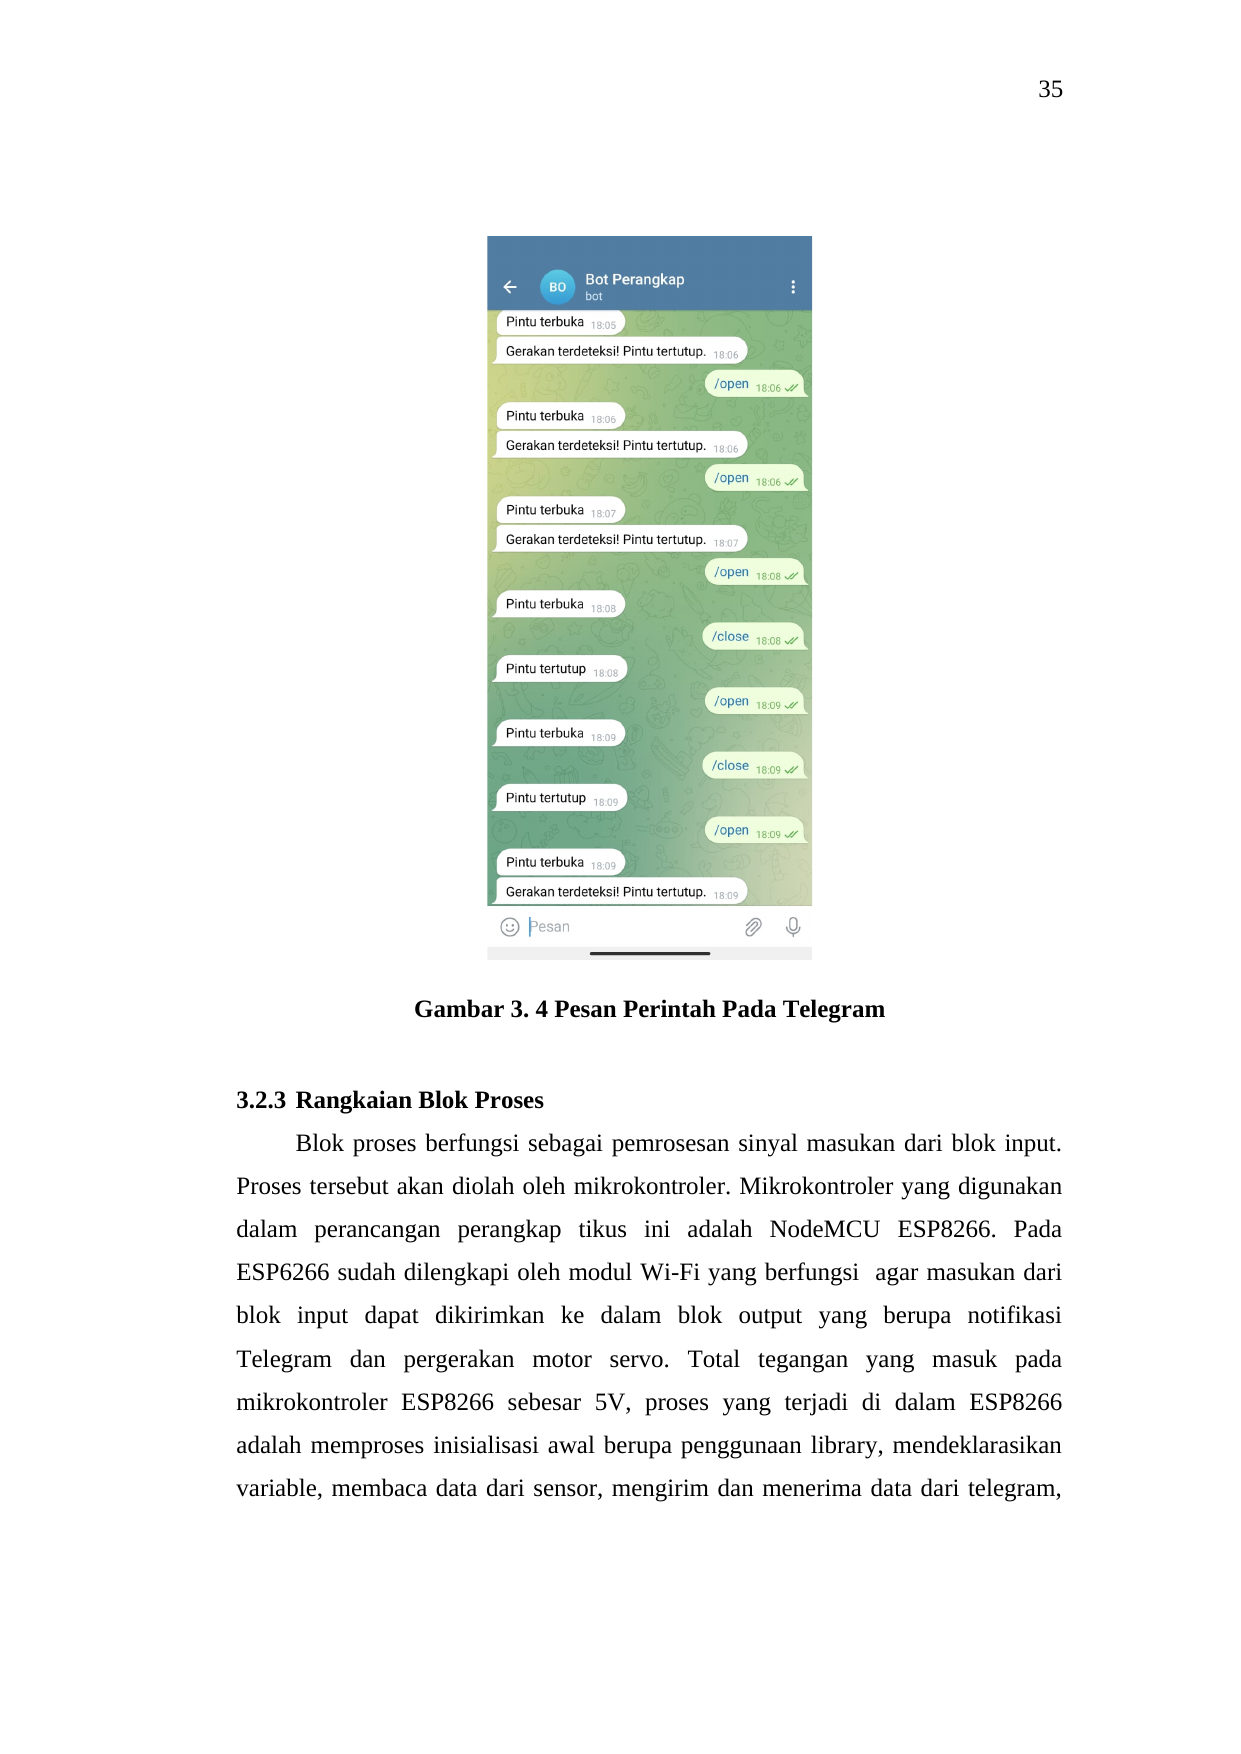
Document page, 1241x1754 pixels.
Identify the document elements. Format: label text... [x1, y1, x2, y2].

picture [487, 236, 813, 960]
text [236, 1128, 1063, 1502]
subtitle Rangkaian Blok Proses [236, 1085, 1063, 1114]
